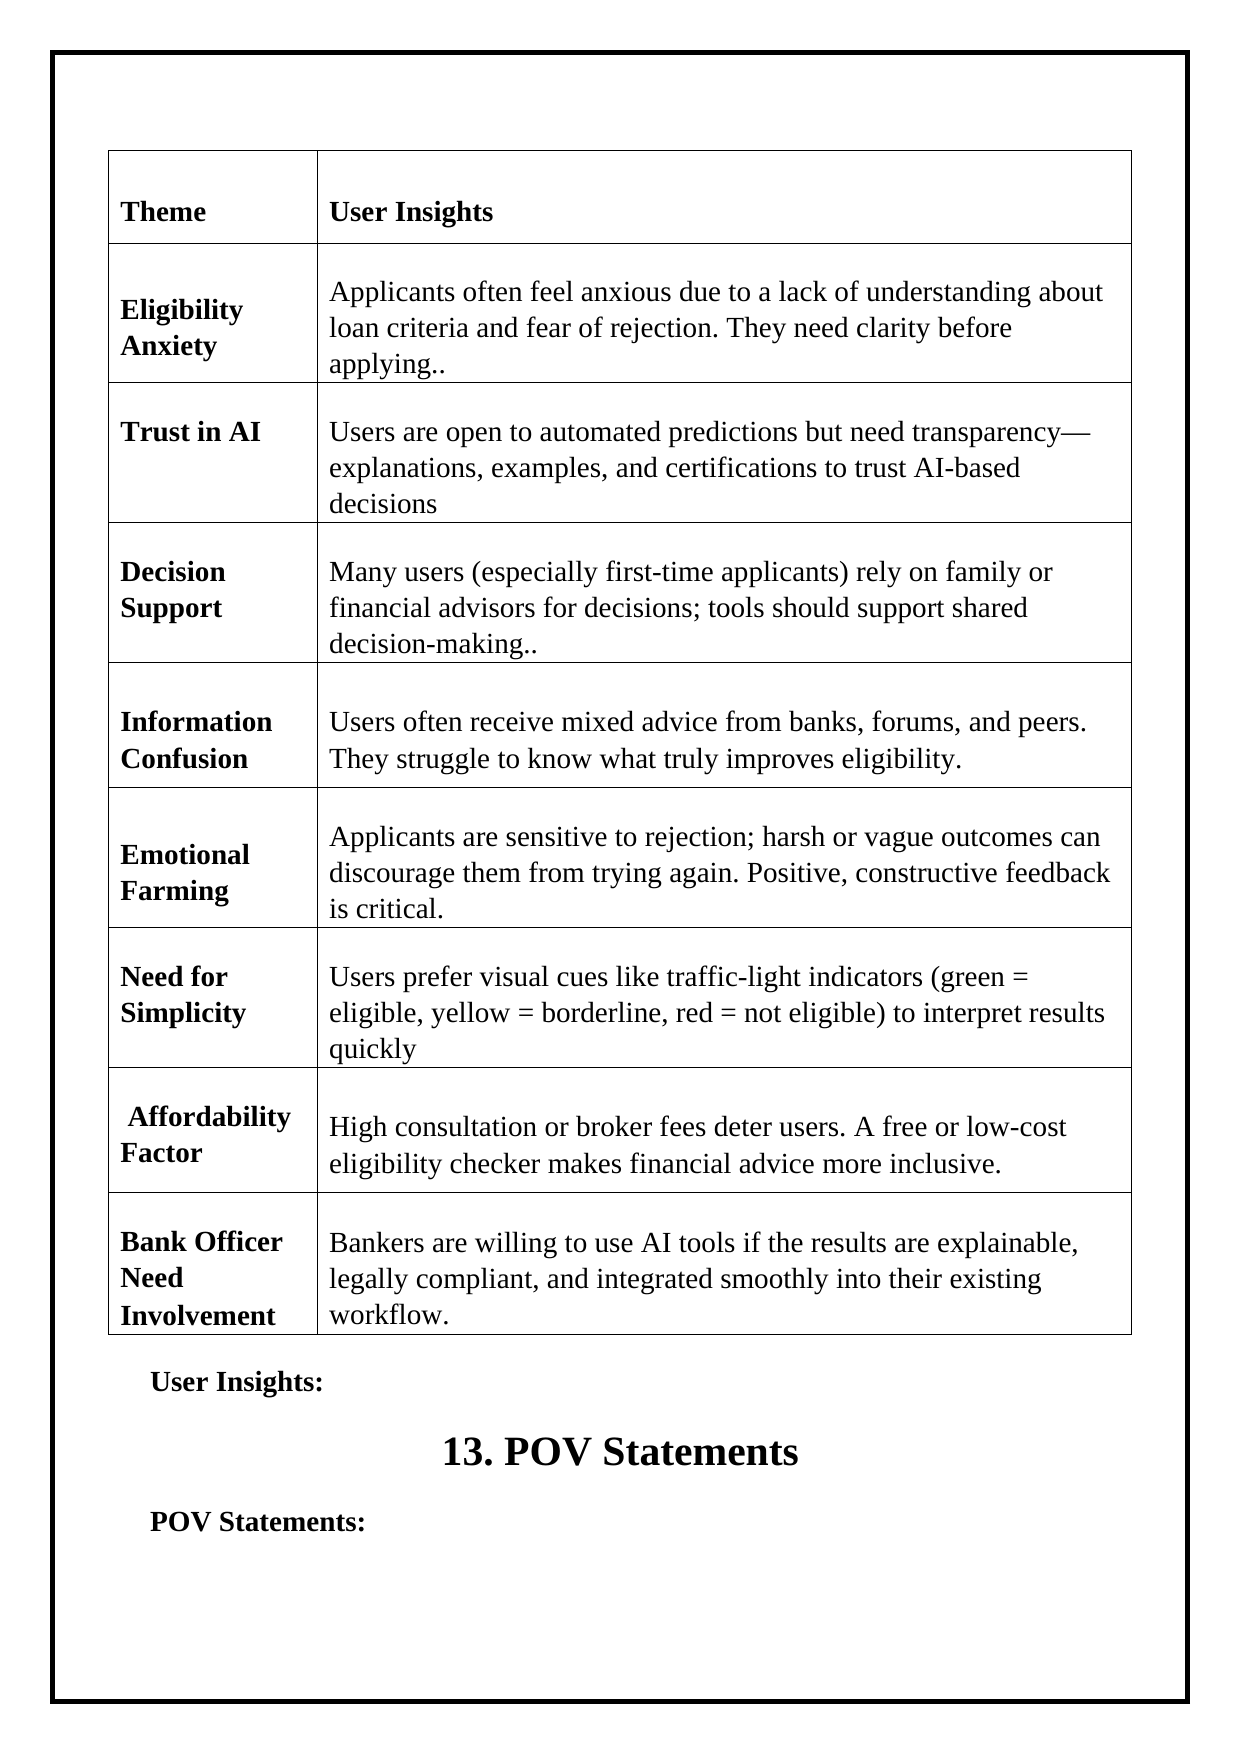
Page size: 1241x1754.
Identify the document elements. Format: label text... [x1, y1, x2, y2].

text User Insights: [150, 1364, 1090, 1398]
table_header User Insights [318, 151, 1131, 242]
table_cell Bank Officer Need Involvement [109, 1193, 317, 1334]
table_cell Trust in AI [109, 383, 317, 522]
table_cell Applicants often feel anxious due to a lack of understanding about loan criteria and fear of rejection. They need clarity before applying.. [318, 244, 1131, 382]
text 13. POV Statements [150, 1427, 1090, 1475]
table_cell Eligibility Anxiety [109, 244, 317, 382]
table_cell High consultation or broker fees deter users. A free or low-cost eligibility checker makes financial advice more inclusive. [318, 1068, 1131, 1192]
table_cell Users prefer visual cues like traffic-light indicators (green = eligible, yellow = borderline, red = not eligible) to interpret results quickly [318, 928, 1131, 1067]
table_header Theme [109, 151, 317, 242]
table_cell Many users (especially first-time applicants) rely on family or financial advisors for decisions; tools should support shared decision-making.. [318, 523, 1131, 662]
table_cell Bankers are willing to use AI tools if the results are explainable, legally compliant, and integrated smoothly into their existing workflow. [318, 1193, 1131, 1334]
table_cell Affordability Factor [109, 1068, 317, 1192]
table_cell Applicants are sensitive to rejection; harsh or vague outcomes can discourage them from trying again. Positive, constructive feedback is critical. [318, 788, 1131, 927]
table_cell Users are open to automated predictions but need transparency—explanations, examples, and certifications to trust AI-based decisions [318, 383, 1131, 522]
text POV Statements: [150, 1504, 1090, 1537]
table_cell Users often receive mixed advice from banks, forums, and peers. They struggle to know what truly improves eligibility. [318, 663, 1131, 787]
table_cell Information Confusion [109, 663, 317, 787]
table_cell Need for Simplicity [109, 928, 317, 1067]
table_cell Decision Support [109, 523, 317, 662]
table_cell Emotional Farming [109, 788, 317, 927]
